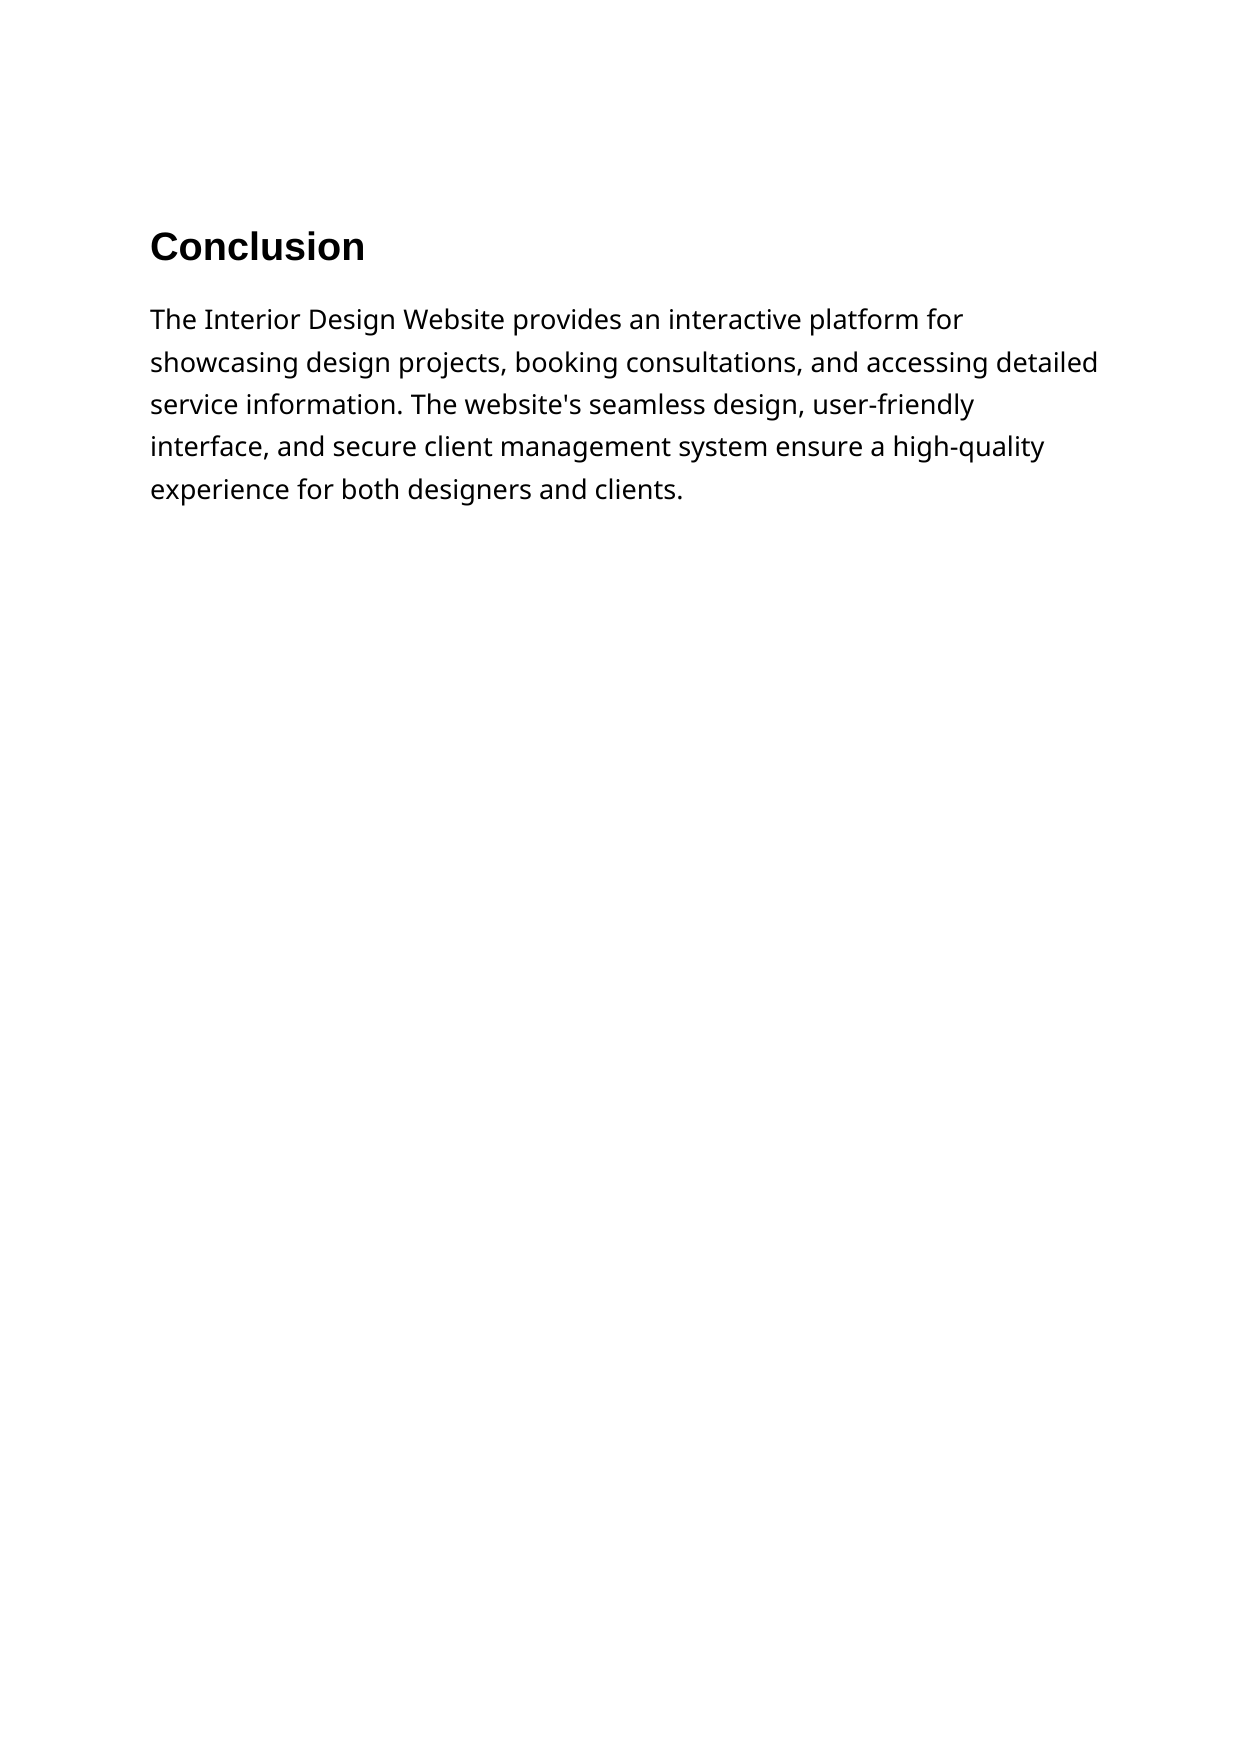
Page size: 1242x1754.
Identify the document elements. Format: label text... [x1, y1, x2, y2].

text The Interior Design Website provides an interactive platform for showcasing design projects, booking consultations, and accessing detailed service information. The website's seamless design, user-friendly interface, and secure client management system ensure a high-quality experience for both designers and clients. [150, 301, 1100, 507]
subtitle Conclusion [150, 223, 1100, 269]
